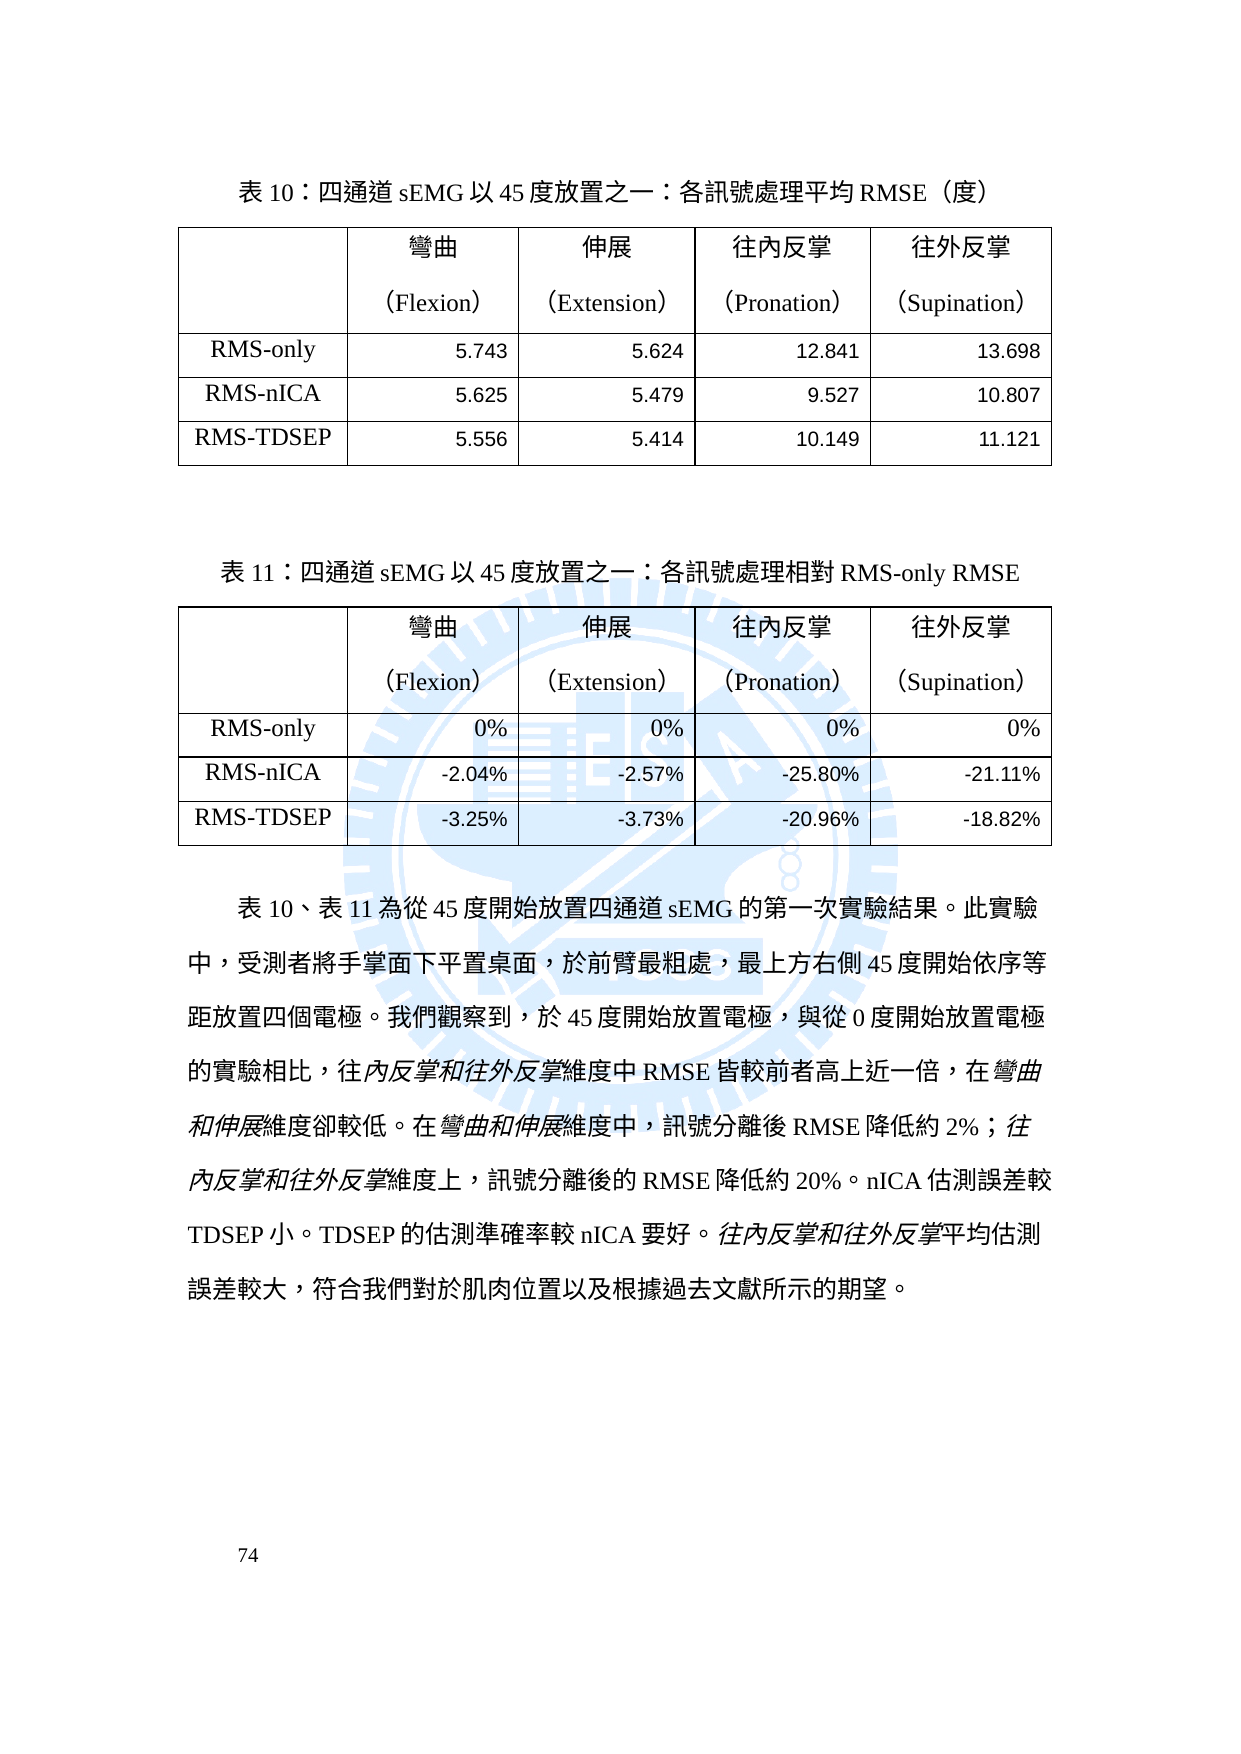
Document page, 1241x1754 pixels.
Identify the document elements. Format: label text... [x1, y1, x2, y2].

table_cell 0% [696, 714, 870, 756]
table_cell -2.04% [348, 758, 518, 801]
table_cell 11.121 [871, 422, 1051, 465]
table_header 往內反掌 （Pronation） [696, 228, 870, 333]
table_cell -3.73% [519, 802, 694, 844]
table_cell -25.80% [696, 758, 870, 801]
table_header [179, 608, 347, 712]
table_cell 10.149 [696, 422, 870, 465]
table_header 伸展 （Extension） [519, 608, 694, 712]
table_cell 0% [519, 714, 694, 756]
table_cell -21.11% [871, 758, 1051, 801]
table_cell 5.414 [519, 422, 694, 465]
table_header 伸展 （Extension） [519, 228, 694, 333]
table_header 彎曲 （Flexion） [348, 608, 518, 712]
table_header 往外反掌 （Supination） [871, 608, 1051, 712]
table_cell 13.698 [871, 334, 1051, 377]
text 表 11：四通道sEMG以45度放置之一：各訊號處理相對RMS-only RMSE [187, 552, 1053, 588]
table_cell -2.57% [519, 758, 694, 801]
table_header 彎曲 （Flexion） [348, 228, 518, 333]
table_cell 12.841 [696, 334, 870, 377]
table_cell 0% [871, 714, 1051, 756]
table_cell RMS-nICA [179, 378, 347, 421]
table_cell 10.807 [871, 378, 1051, 421]
table_cell 5.479 [519, 378, 694, 421]
table_cell RMS-TDSEP [179, 802, 347, 844]
table_header 往外反掌 （Supination） [871, 228, 1051, 333]
table_cell 5.624 [519, 334, 694, 377]
table_cell 9.527 [696, 378, 870, 421]
text 表 10、表 11為從45度開始放置四通道sEMG的第一次實驗結果。此實驗中，受測者將手掌面下平置桌面，於前臂最粗處，最上方右側45度開始依序等距放置四個電極。我們觀察到，於45度開始放置電極，與從0度開始放置電極的實驗相比，往內反掌和往外反掌維度中RMSE皆較前者高上近一倍，在彎曲和伸展維度卻較低。在彎曲和伸展維度中，訊號分離後RMSE降低約2%；往內反掌和往外反掌維度上，訊號分離後的RMSE降低約20%。nICA估測誤差較TDSEP小。TDSEP的估測準確率較nICA要好。往內反掌和往外反掌平均估測誤差較大，符合我們對於肌肉位置以及根據過去文獻所示的期望。 [187, 889, 1053, 1306]
table_header [179, 228, 347, 333]
table_cell RMS-only [179, 714, 347, 756]
table_cell 5.625 [348, 378, 518, 421]
table_cell 5.556 [348, 422, 518, 465]
table_header 往內反掌 （Pronation） [696, 608, 870, 712]
table_cell RMS-TDSEP [179, 422, 347, 465]
table_cell 5.743 [348, 334, 518, 377]
text 表 10：四通道sEMG以45度放置之一：各訊號處理平均RMSE（度） [187, 172, 1053, 208]
table_cell RMS-nICA [179, 758, 347, 801]
table_cell -20.96% [696, 802, 870, 844]
table_cell RMS-only [179, 334, 347, 377]
table_cell -18.82% [871, 802, 1051, 844]
table_cell -3.25% [348, 802, 518, 844]
table_cell 0% [348, 714, 518, 756]
